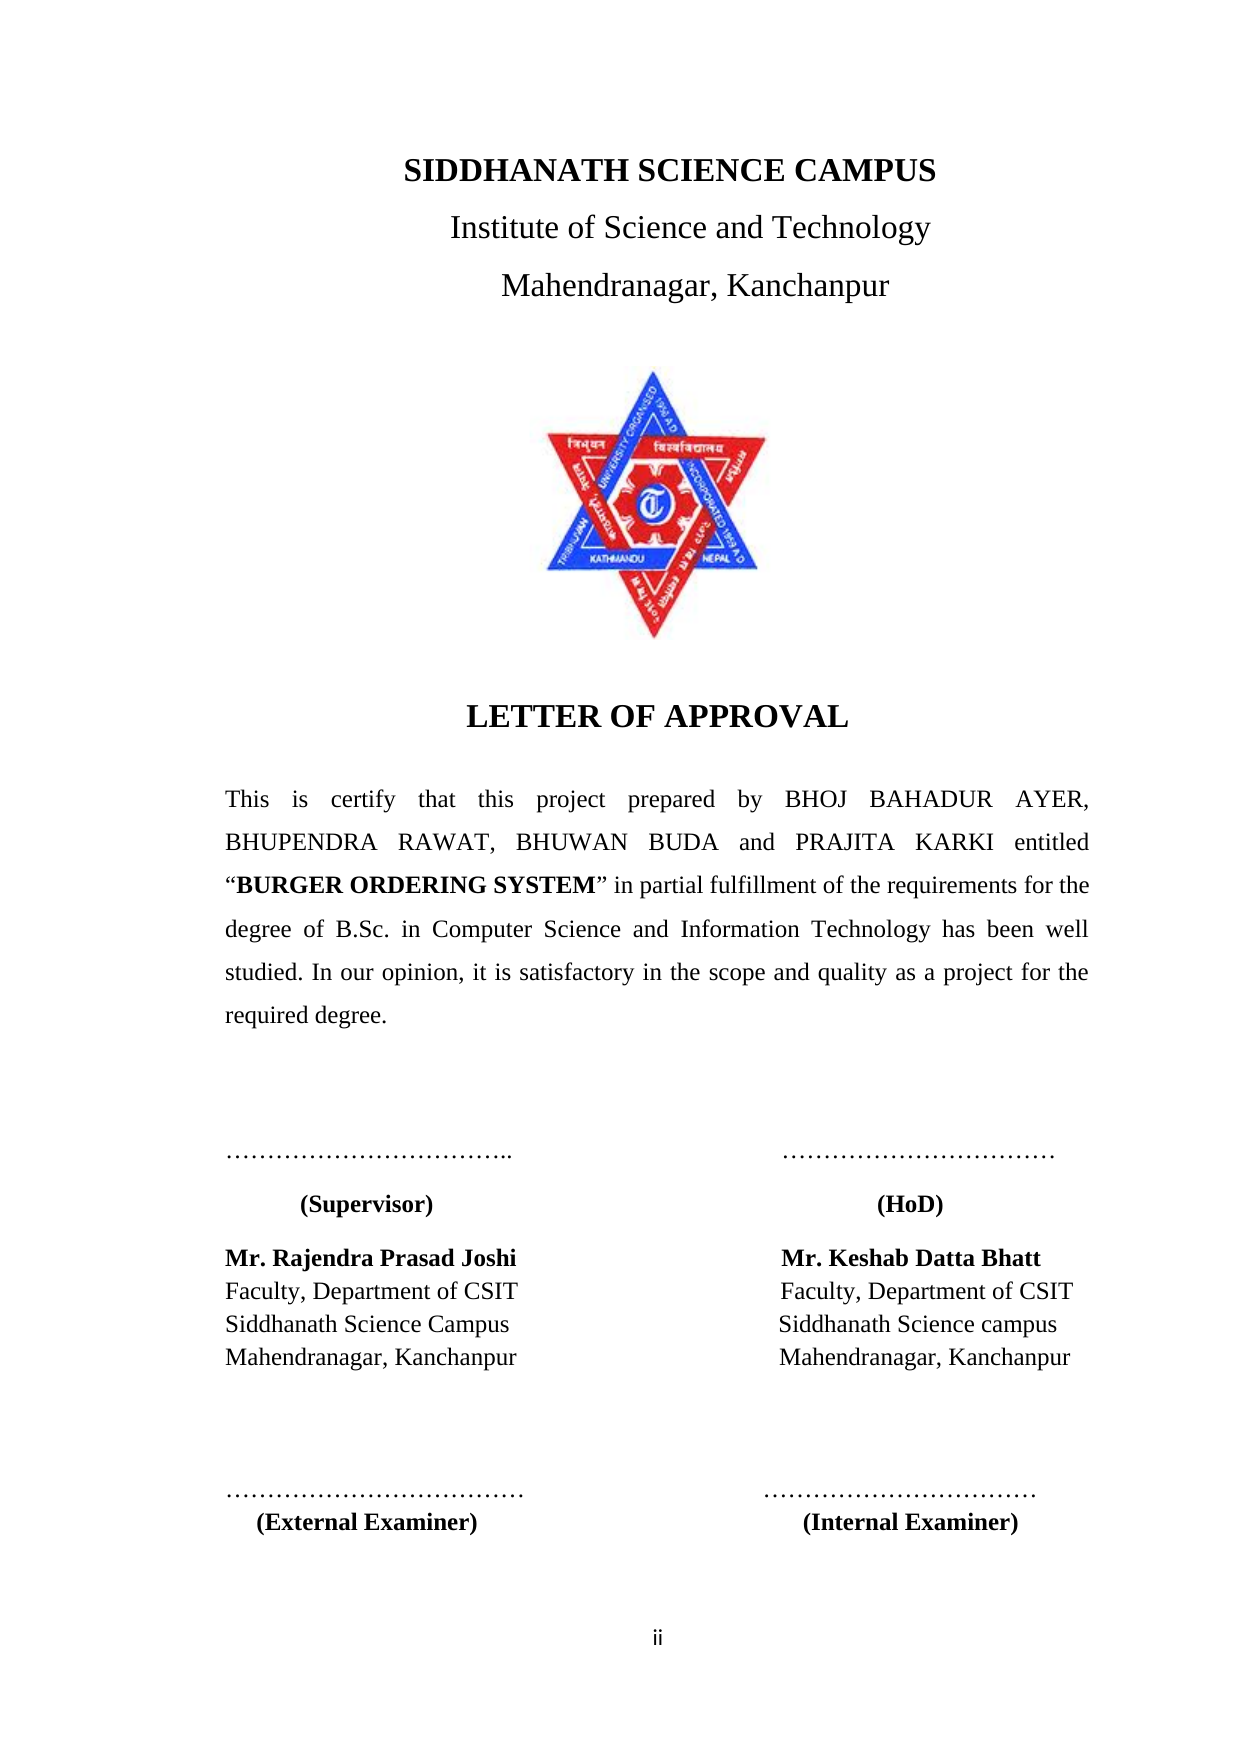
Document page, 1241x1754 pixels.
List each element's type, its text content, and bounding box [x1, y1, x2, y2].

text ……………………………… …………………………… [225, 1474, 1090, 1503]
text Faculty, Department of CSIT Faculty, Department of CSIT [225, 1276, 1090, 1304]
text SIDDHANATH SCIENCE CAMPUS [225, 150, 1090, 188]
text Siddhanath Science Campus Siddhanath Science campus [225, 1309, 1090, 1337]
text LETTER OF APPROVAL [225, 697, 1090, 735]
text Institute of Science and Technology [375, 207, 1090, 246]
picture [529, 366, 786, 640]
text (External Examiner) (Internal Examiner) [225, 1507, 1090, 1536]
text This is certify that this project prepared by BHOJ BAHADUR AYER, BHUPENDRA RAWAT, BHUWAN BUDA and PRAJITA KARKI entitled “BURGER ORDERING SYSTEM” in partial fulfillment of the requirements for the degree of B.Sc. in Computer Science and Information Technology has been well studied. In our opinion, it is satisfactory in the scope and quality as a project for the required degree. [225, 784, 1090, 1029]
text Mahendranagar, Kanchanpur [225, 265, 1090, 303]
text Mr. Rajendra Prasad Joshi Mr. Keshab Datta Bhatt [225, 1243, 1090, 1271]
text …………………………….. …………………………… [225, 1135, 1090, 1164]
text (Supervisor) (HoD) [225, 1189, 1090, 1218]
text Mahendranagar, Kanchanpur Mahendranagar, Kanchanpur [225, 1342, 1090, 1371]
